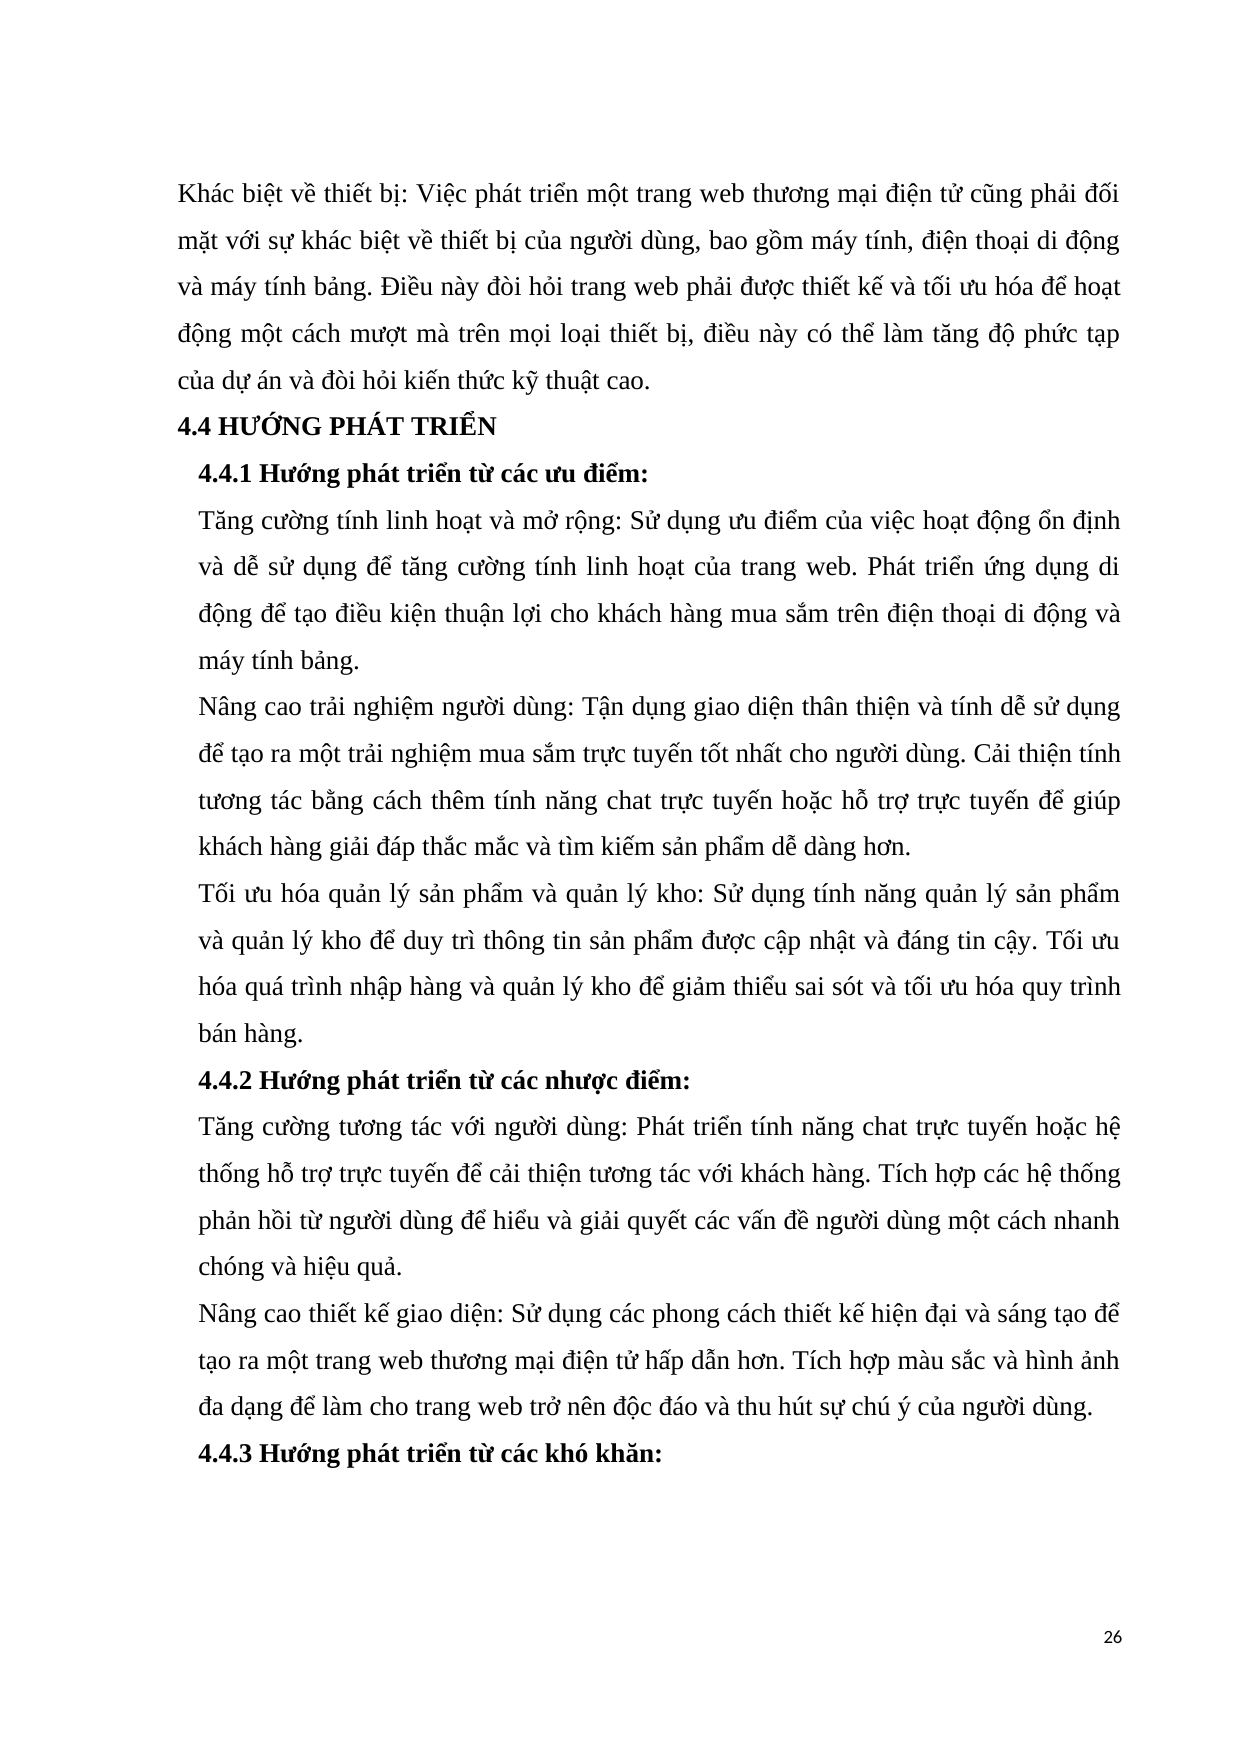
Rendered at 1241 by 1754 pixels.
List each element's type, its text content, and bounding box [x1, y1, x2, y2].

text 4.4.3 Hướng phát triển từ các khó khăn: [198, 1437, 1122, 1468]
text Tăng cường tương tác với người dùng: Phát triển tính năng chat trực tuyến hoặc hệ thống hỗ trợ trực tuyến để cải thiện tương tác với khách hàng. Tích hợp các hệ thống phản hồi từ người dùng để hiểu và giải quyết các vấn đề người dùng một cách nhanh chóng và hiệu quả. [198, 1111, 1122, 1282]
text 4.4.1 Hướng phát triển từ các ưu điểm: [198, 457, 1122, 488]
text 4.4 HƯỚNG PHÁT TRIỂN [177, 411, 1122, 442]
text Nâng cao thiết kế giao diện: Sử dụng các phong cách thiết kế hiện đại và sáng tạo để tạo ra một trang web thương mại điện tử hấp dẫn hơn. Tích hợp màu sắc và hình ảnh đa dạng để làm cho trang web trở nên độc đáo và thu hút sự chú ý của người dùng. [198, 1297, 1122, 1422]
text Khác biệt về thiết bị: Việc phát triển một trang web thương mại điện tử cũng phải đối mặt với sự khác biệt về thiết bị của người dùng, bao gồm máy tính, điện thoại di động và máy tính bảng. Điều này đòi hỏi trang web phải được thiết kế và tối ưu hóa để hoạt động một cách mượt mà trên mọi loại thiết bị, điều này có thể làm tăng độ phức tạp của dự án và đòi hỏi kiến thức kỹ thuật cao. [177, 177, 1122, 395]
text Nâng cao trải nghiệm người dùng: Tận dụng giao diện thân thiện và tính dễ sử dụng để tạo ra một trải nghiệm mua sắm trực tuyến tốt nhất cho người dùng. Cải thiện tính tương tác bằng cách thêm tính năng chat trực tuyến hoặc hỗ trợ trực tuyến để giúp khách hàng giải đáp thắc mắc và tìm kiếm sản phẩm dễ dàng hơn. [198, 691, 1122, 862]
text Tối ưu hóa quản lý sản phẩm và quản lý kho: Sử dụng tính năng quản lý sản phẩm và quản lý kho để duy trì thông tin sản phẩm được cập nhật và đáng tin cậy. Tối ưu hóa quá trình nhập hàng và quản lý kho để giảm thiểu sai sót và tối ưu hóa quy trình bán hàng. [198, 877, 1122, 1048]
text 4.4.2 Hướng phát triển từ các nhược điểm: [198, 1064, 1122, 1095]
text Tăng cường tính linh hoạt và mở rộng: Sử dụng ưu điểm của việc hoạt động ổn định và dễ sử dụng để tăng cường tính linh hoạt của trang web. Phát triển ứng dụng di động để tạo điều kiện thuận lợi cho khách hàng mua sắm trên điện thoại di động và máy tính bảng. [198, 504, 1122, 675]
